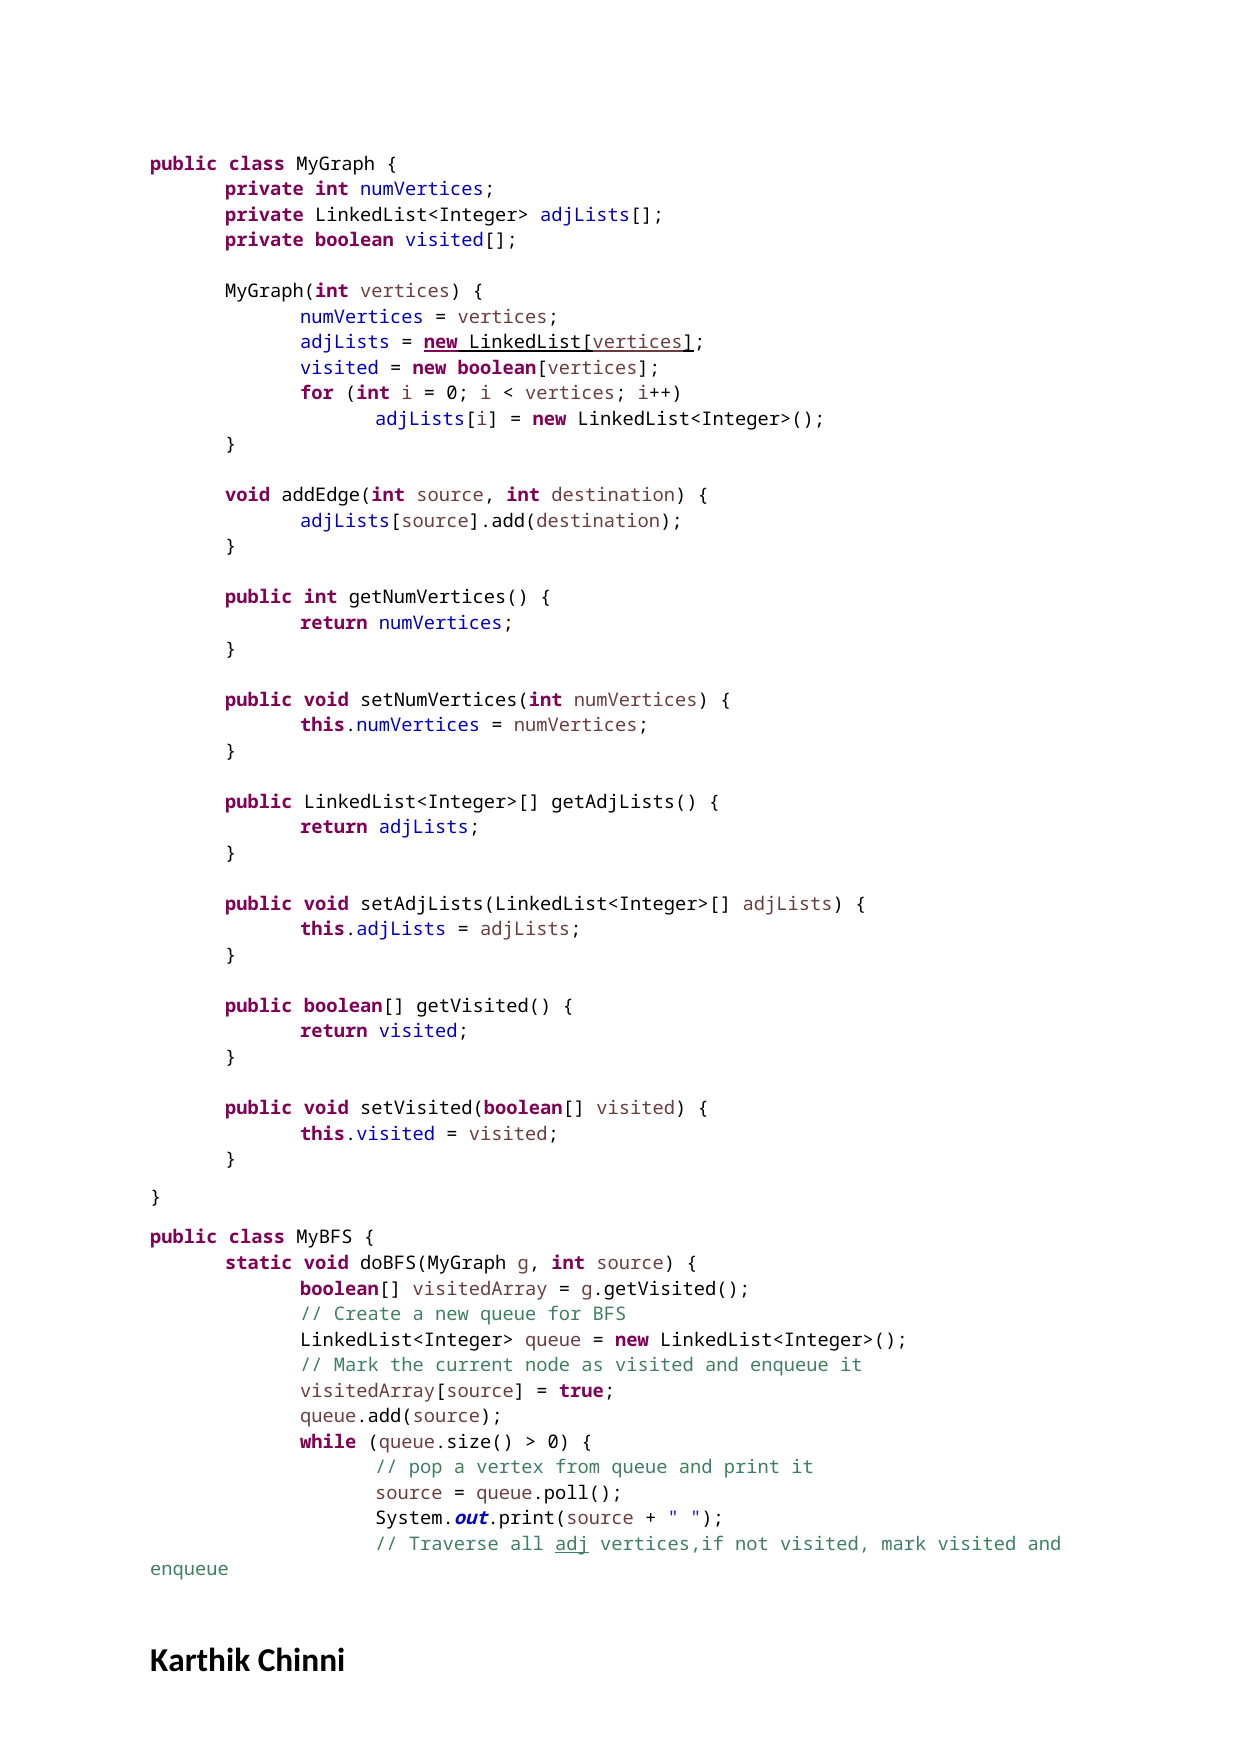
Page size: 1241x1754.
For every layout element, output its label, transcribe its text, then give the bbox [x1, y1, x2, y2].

text // Mark the current node as visited and enqueue it [150, 1351, 1090, 1377]
text public void setNumVertices(int numVertices) { [150, 686, 1090, 711]
text private LinkedList<Integer> adjLists[]; [150, 201, 1090, 227]
text public void setAdjLists(LinkedList<Integer>[] adjLists) { [150, 890, 1090, 916]
text boolean[] visitedArray = g.getVisited(); [150, 1275, 1090, 1300]
text return adjLists; [150, 813, 1090, 839]
text this.adjLists = adjLists; [150, 916, 1090, 941]
text adjLists = new LinkedList[vertices]; [150, 329, 1090, 354]
text // Create a new queue for BFS [150, 1300, 1090, 1326]
text private int numVertices; [150, 176, 1090, 201]
text adjLists[i] = new LinkedList<Integer>(); [150, 405, 1090, 431]
text public int getNumVertices() { [150, 584, 1090, 609]
text return numVertices; [150, 609, 1090, 635]
text this.numVertices = numVertices; [150, 711, 1090, 737]
text return visited; [150, 1018, 1090, 1043]
text public void setVisited(boolean[] visited) { [150, 1094, 1090, 1120]
text } [150, 635, 1090, 660]
text System.out.print(source + " "); [150, 1504, 1090, 1530]
text visited = new boolean[vertices]; [150, 354, 1090, 380]
text while (queue.size() > 0) { [150, 1428, 1090, 1453]
text public boolean[] getVisited() { [150, 992, 1090, 1018]
text // Traverse all adj vertices,if not visited, mark visited and enqueue [150, 1530, 1090, 1581]
text public class MyBFS { [150, 1224, 1090, 1249]
text } [150, 1145, 1090, 1171]
text private boolean visited[]; [150, 227, 1090, 252]
text static void doBFS(MyGraph g, int source) { [150, 1249, 1090, 1275]
text this.visited = visited; [150, 1120, 1090, 1145]
text for (int i = 0; i < vertices; i++) [150, 380, 1090, 405]
text } [150, 1043, 1090, 1069]
text } [150, 737, 1090, 762]
text public class MyGraph { [150, 150, 1090, 176]
text } [150, 839, 1090, 864]
text } [150, 431, 1090, 456]
text } [150, 533, 1090, 558]
text numVertices = vertices; [150, 303, 1090, 329]
text MyGraph(int vertices) { [150, 278, 1090, 303]
text } [150, 941, 1090, 967]
text visitedArray[source] = true; [150, 1377, 1090, 1402]
text queue.add(source); [150, 1402, 1090, 1428]
text void addEdge(int source, int destination) { [150, 482, 1090, 507]
text public LinkedList<Integer>[] getAdjLists() { [150, 788, 1090, 813]
text LinkedList<Integer> queue = new LinkedList<Integer>(); [150, 1326, 1090, 1351]
text source = queue.poll(); [150, 1479, 1090, 1504]
text } [150, 1183, 1085, 1209]
text // pop a vertex from queue and print it [150, 1453, 1090, 1479]
text adjLists[source].add(destination); [150, 507, 1090, 533]
